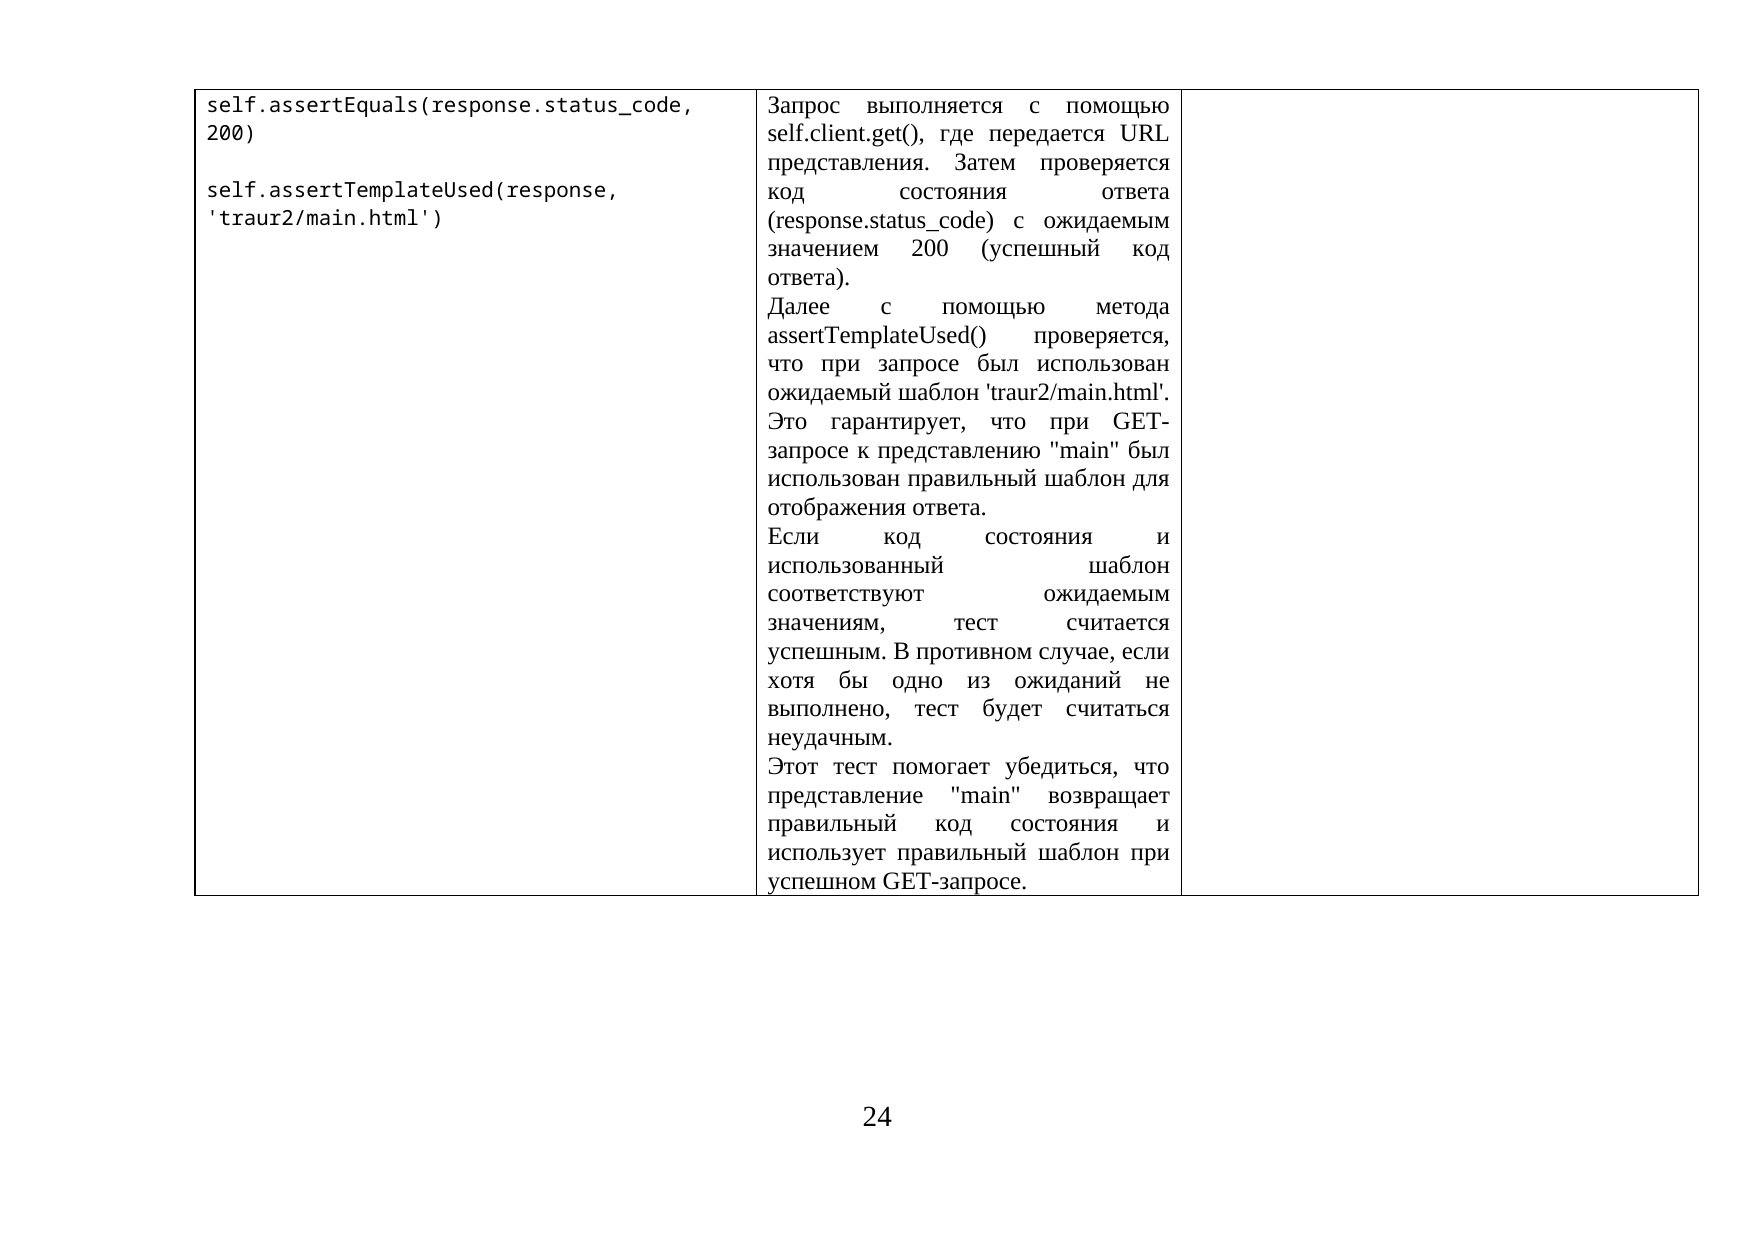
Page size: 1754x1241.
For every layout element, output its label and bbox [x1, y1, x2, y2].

table_cell [1182, 90, 1698, 895]
table_cell [196, 90, 756, 895]
table_cell [757, 90, 1181, 895]
